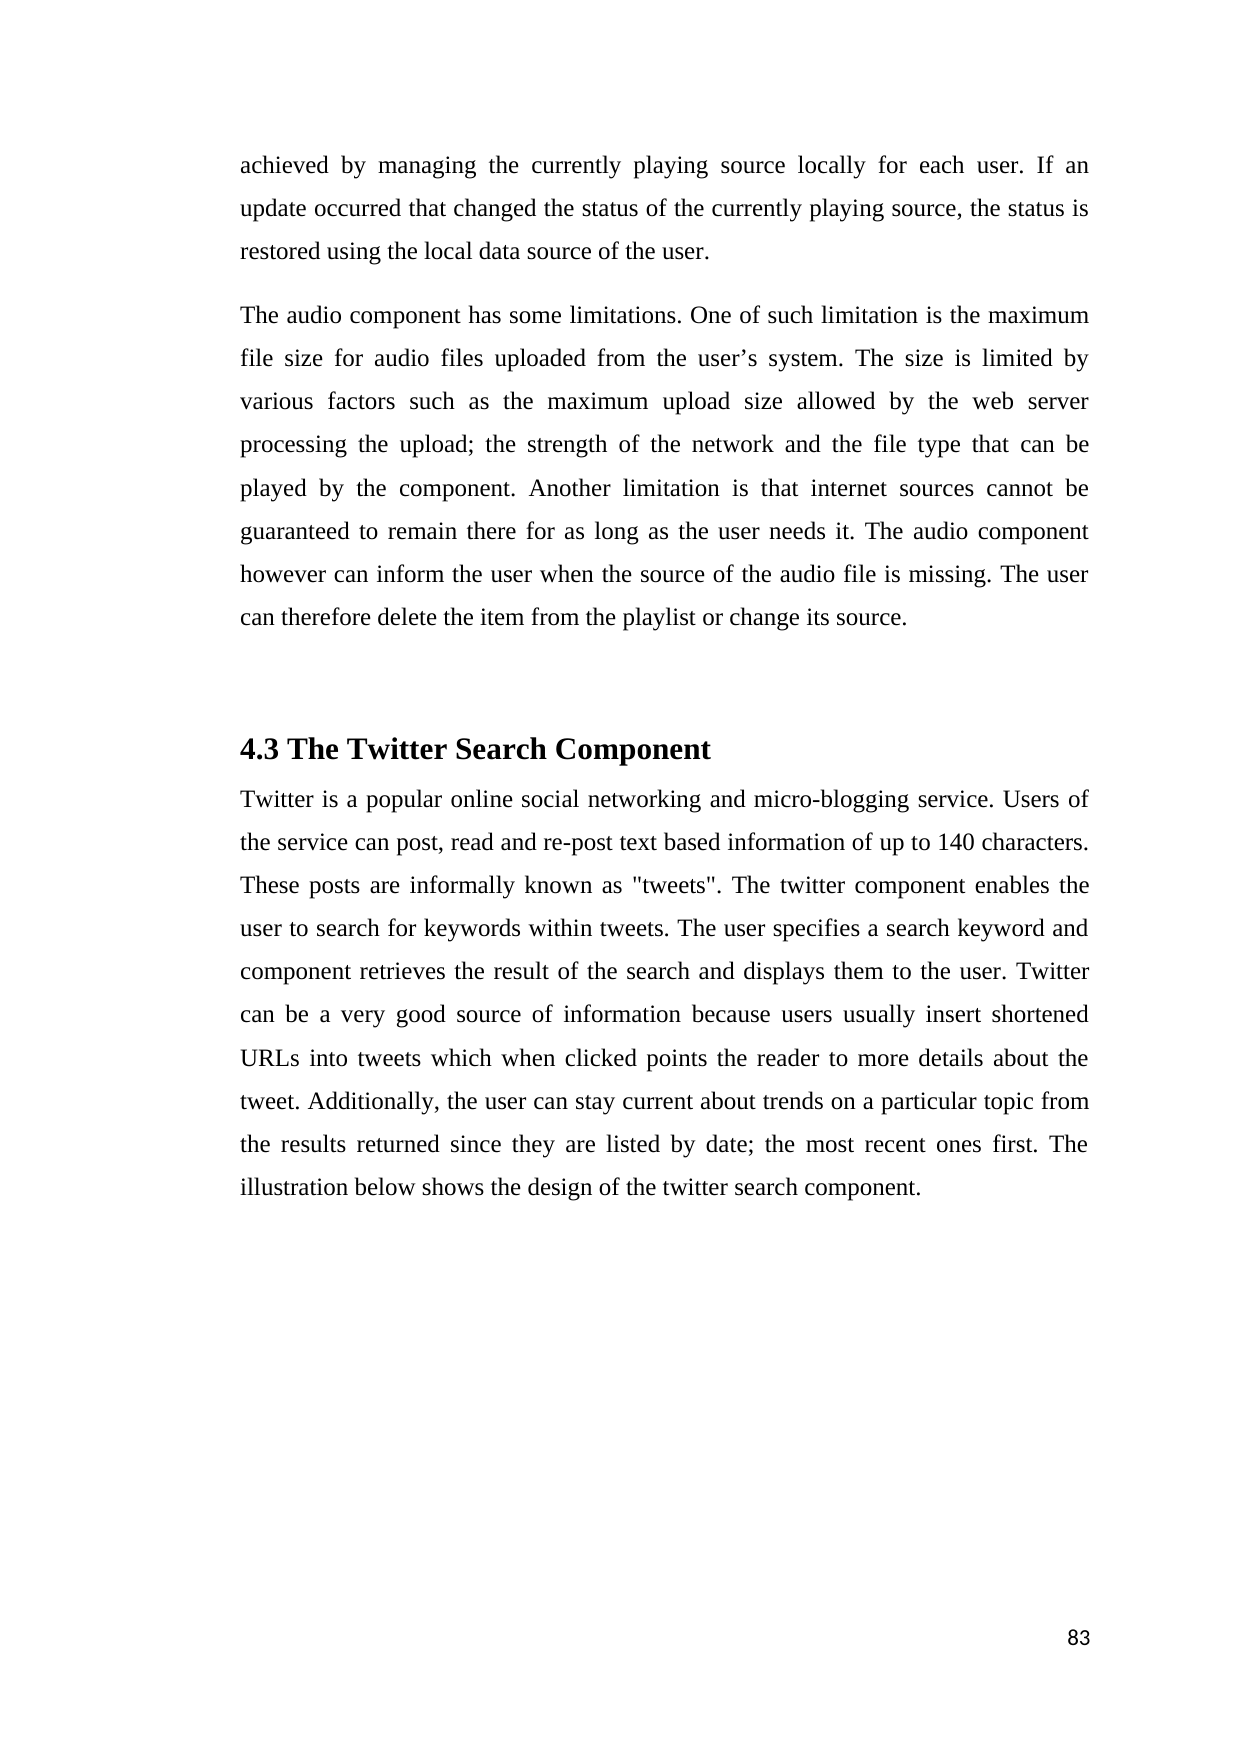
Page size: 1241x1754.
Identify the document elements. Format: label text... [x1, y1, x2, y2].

text The audio component has some limitations. One of such limitation is the maximum file size for audio files uploaded from the user’s system. The size is limited by various factors such as the maximum upload size allowed by the web server processing the upload; the strength of the network and the file type that can be played by the component. Another limitation is that internet sources cannot be guaranteed to remain there for as long as the user needs it. The audio component however can inform the user when the source of the audio file is missing. The user can therefore delete the item from the playlist or change its source. [240, 300, 1090, 631]
text Twitter is a popular online social networking and micro-blogging service. Users of the service can post, read and re-post text based information of up to 140 characters. These posts are informally known as "tweets". The twitter component enables the user to search for keywords within tweets. The user specifies a search keyword and component retrieves the result of the search and displays them to the user. Twitter can be a very good source of information because users usually insert shortened URLs into tweets which when clicked points the reader to more details about the tweet. Additionally, the user can stay current about trends on a particular topic from the results returned since they are listed by date; the most recent ones first. The illustration below shows the design of the twitter search component. [240, 784, 1090, 1201]
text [240, 150, 1090, 265]
subtitle 4.3 The Twitter Search Component [240, 730, 1090, 766]
